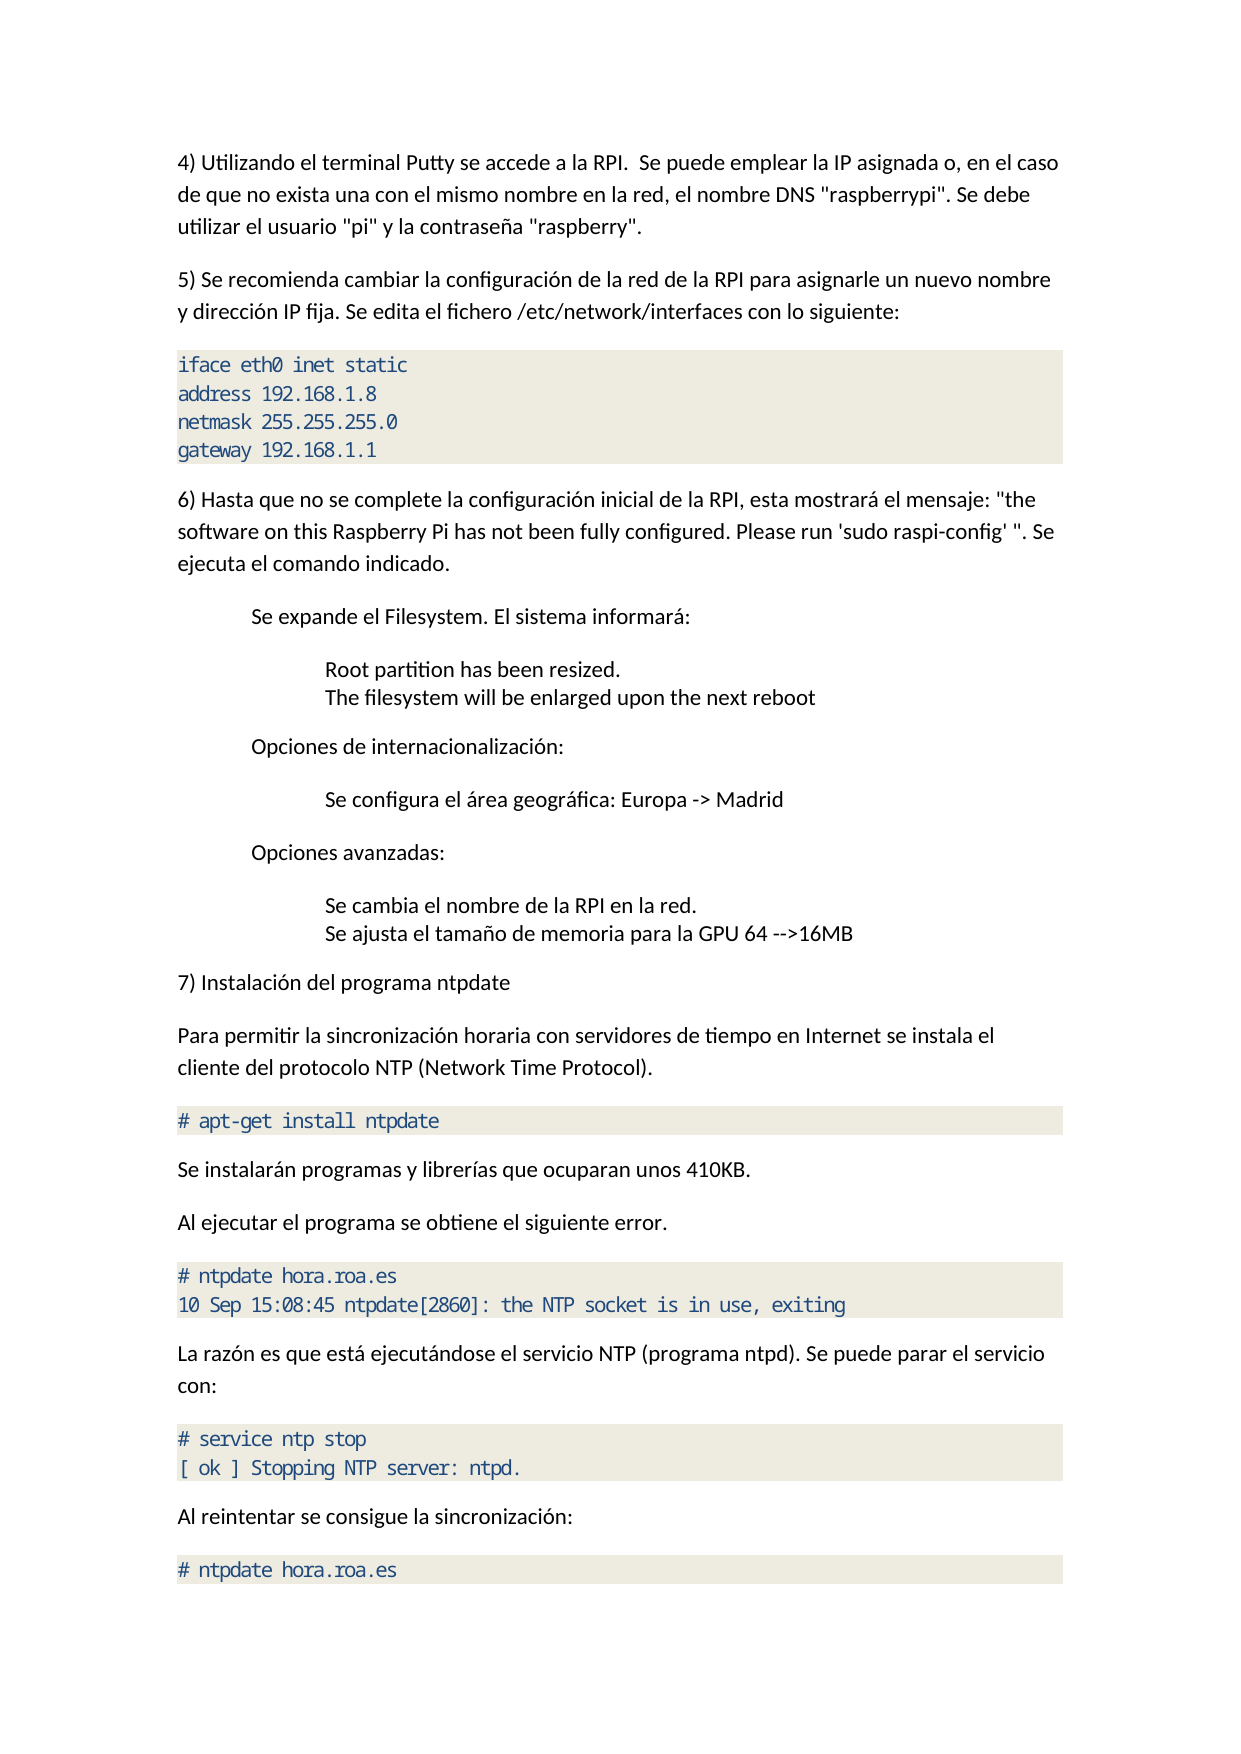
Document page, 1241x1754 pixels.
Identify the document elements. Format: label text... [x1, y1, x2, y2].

text Se cambia el nombre de la RPI en la red. [177, 891, 1063, 919]
text Para permitir la sincronización horaria con servidores de tiempo en Internet se instala el cliente del protocolo NTP (Network Time Protocol). [177, 1021, 1063, 1081]
text 5) Se recomienda cambiar la configuración de la red de la RPI para asignarle un nuevo nombre y dirección IP fija. Se edita el fichero /etc/network/interfaces con lo siguiente: [177, 265, 1063, 325]
text # ntpdate hora.roa.es [177, 1262, 1063, 1290]
text Opciones avanzadas: [177, 838, 1063, 866]
text address 192.168.1.8 [177, 379, 1063, 407]
text 7) Instalación del programa ntpdate [177, 968, 1063, 996]
text La razón es que está ejecutándose el servicio NTP (programa ntpd). Se puede parar el servicio con: [177, 1339, 1063, 1399]
text Se instalarán programas y librerías que ocuparan unos 410KB. [177, 1156, 1063, 1183]
text # ntpdate hora.roa.es [177, 1555, 1063, 1584]
text 4) Utilizando el terminal Putty se accede a la RPI. Se puede emplear la IP asignada o, en el caso de que no exista una con el mismo nombre en la red, el nombre DNS "raspberrypi". Se debe utilizar el usuario "pi" y la contraseña "raspberry". [177, 148, 1063, 240]
text [ ok ] Stopping NTP server: ntpd. [177, 1453, 1063, 1481]
text The filesystem will be enlarged upon the next reboot [177, 683, 1063, 711]
text Root partition has been resized. [177, 655, 1063, 683]
text netmask 255.255.255.0 [177, 407, 1063, 436]
text gateway 192.168.1.1 [177, 436, 1063, 464]
text Al reintentar se consigue la sincronización: [177, 1502, 1063, 1530]
text # service ntp stop [177, 1424, 1063, 1453]
text iface eth0 inet static [177, 350, 1063, 379]
text Se expande el Filesystem. El sistema informará: [177, 602, 1063, 630]
text Se configura el área geográfica: Europa -> Madrid [177, 785, 1063, 813]
text Opciones de internacionalización: [177, 732, 1063, 760]
text # apt-get install ntpdate [177, 1106, 1063, 1135]
text Al ejecutar el programa se obtiene el siguiente error. [177, 1208, 1063, 1237]
text 10 Sep 15:08:45 ntpdate[2860]: the NTP socket is in use, exiting [177, 1290, 1063, 1318]
text Se ajusta el tamaño de memoria para la GPU 64 -->16MB [177, 919, 1063, 947]
text 6) Hasta que no se complete la configuración inicial de la RPI, esta mostrará el mensaje: "the software on this Raspberry Pi has not been fully configured. Please run 'sudo raspi-config' ". Se ejecuta el comando indicado. [177, 485, 1063, 577]
